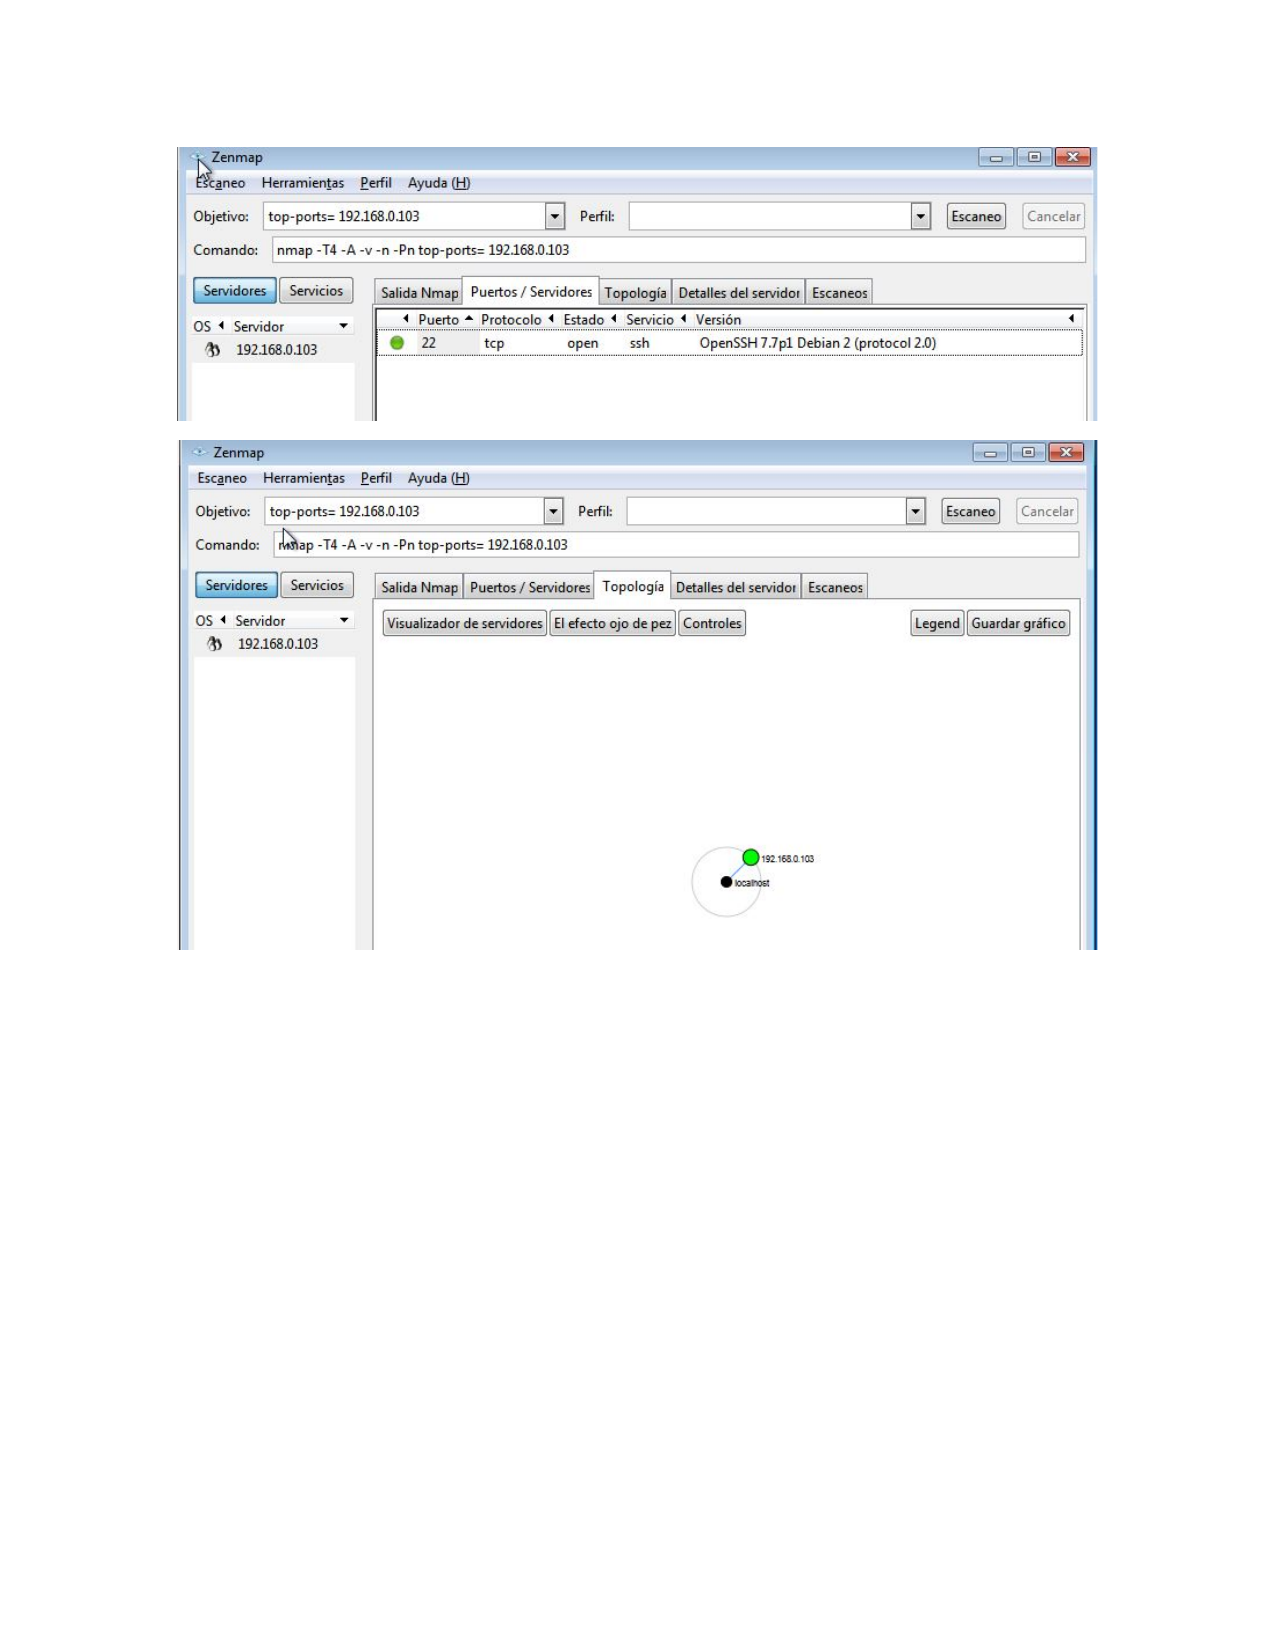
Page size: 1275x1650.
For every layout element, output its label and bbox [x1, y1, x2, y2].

picture [177, 147, 1098, 421]
picture [177, 440, 1098, 950]
